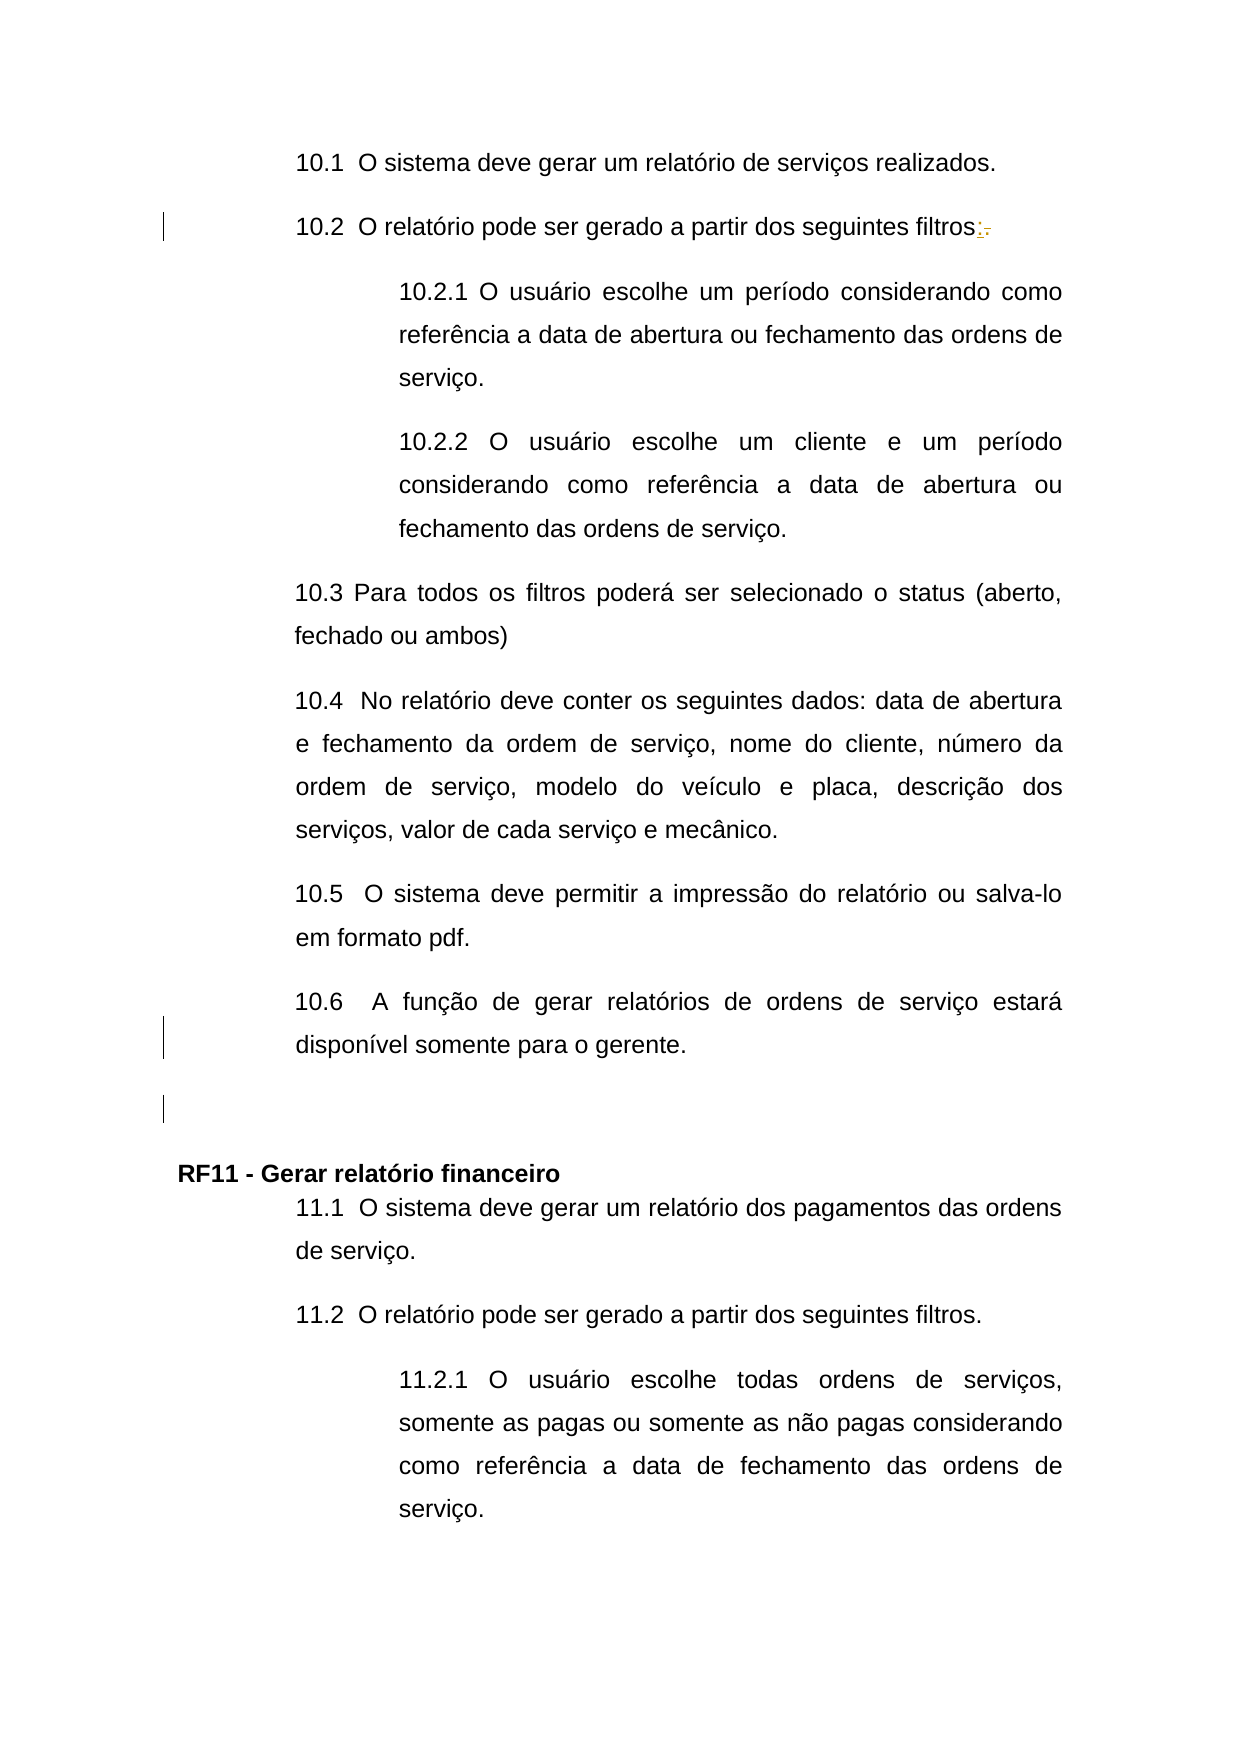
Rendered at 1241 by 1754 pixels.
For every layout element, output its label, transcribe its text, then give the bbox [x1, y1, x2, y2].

text 10.2.2 O usuário escolhe um cliente e um período considerando como referência a data de abertura ou fechamento das ordens de serviço. [398, 427, 1064, 542]
text 10.5 O sistema deve permitir a impressão do relatório ou salva-lo em formato pdf. [294, 879, 1064, 951]
text 11.1 O sistema deve gerar um relatório dos pagamentos das ordens de serviço. [295, 1193, 1064, 1264]
text 10.3 Para todos os filtros poderá ser selecionado o status (aberto, fechado ou ambos) [294, 578, 1064, 650]
text 11.2 O relatório pode ser gerado a partir dos seguintes filtros. [295, 1300, 1064, 1329]
text 11.2.1 O usuário escolhe todas ordens de serviços, somente as pagas ou somente as não pagas considerando como referência a data de fechamento das ordens de serviço. [398, 1365, 1064, 1523]
text 10.2 O relatório pode ser gerado a partir dos seguintes filtros [295, 212, 1064, 241]
text 10.4 No relatório deve conter os seguintes dados: data de abertura e fechamento da ordem de serviço, nome do cliente, número da ordem de serviço, modelo do veículo e placa, descrição dos serviços, valor de cada serviço e mecânico. [294, 686, 1064, 844]
subtitle RF11 - Gerar relatório financeiro [177, 1159, 1128, 1188]
text 10.6 A função de gerar relatórios de ordens de serviço estará disponível somente para o gerente. [294, 987, 1064, 1059]
text 10.1 O sistema deve gerar um relatório de serviços realizados. [295, 148, 1064, 176]
text 10.2.1 O usuário escolhe um período considerando como referência a data de abertura ou fechamento das ordens de serviço. [398, 277, 1064, 392]
